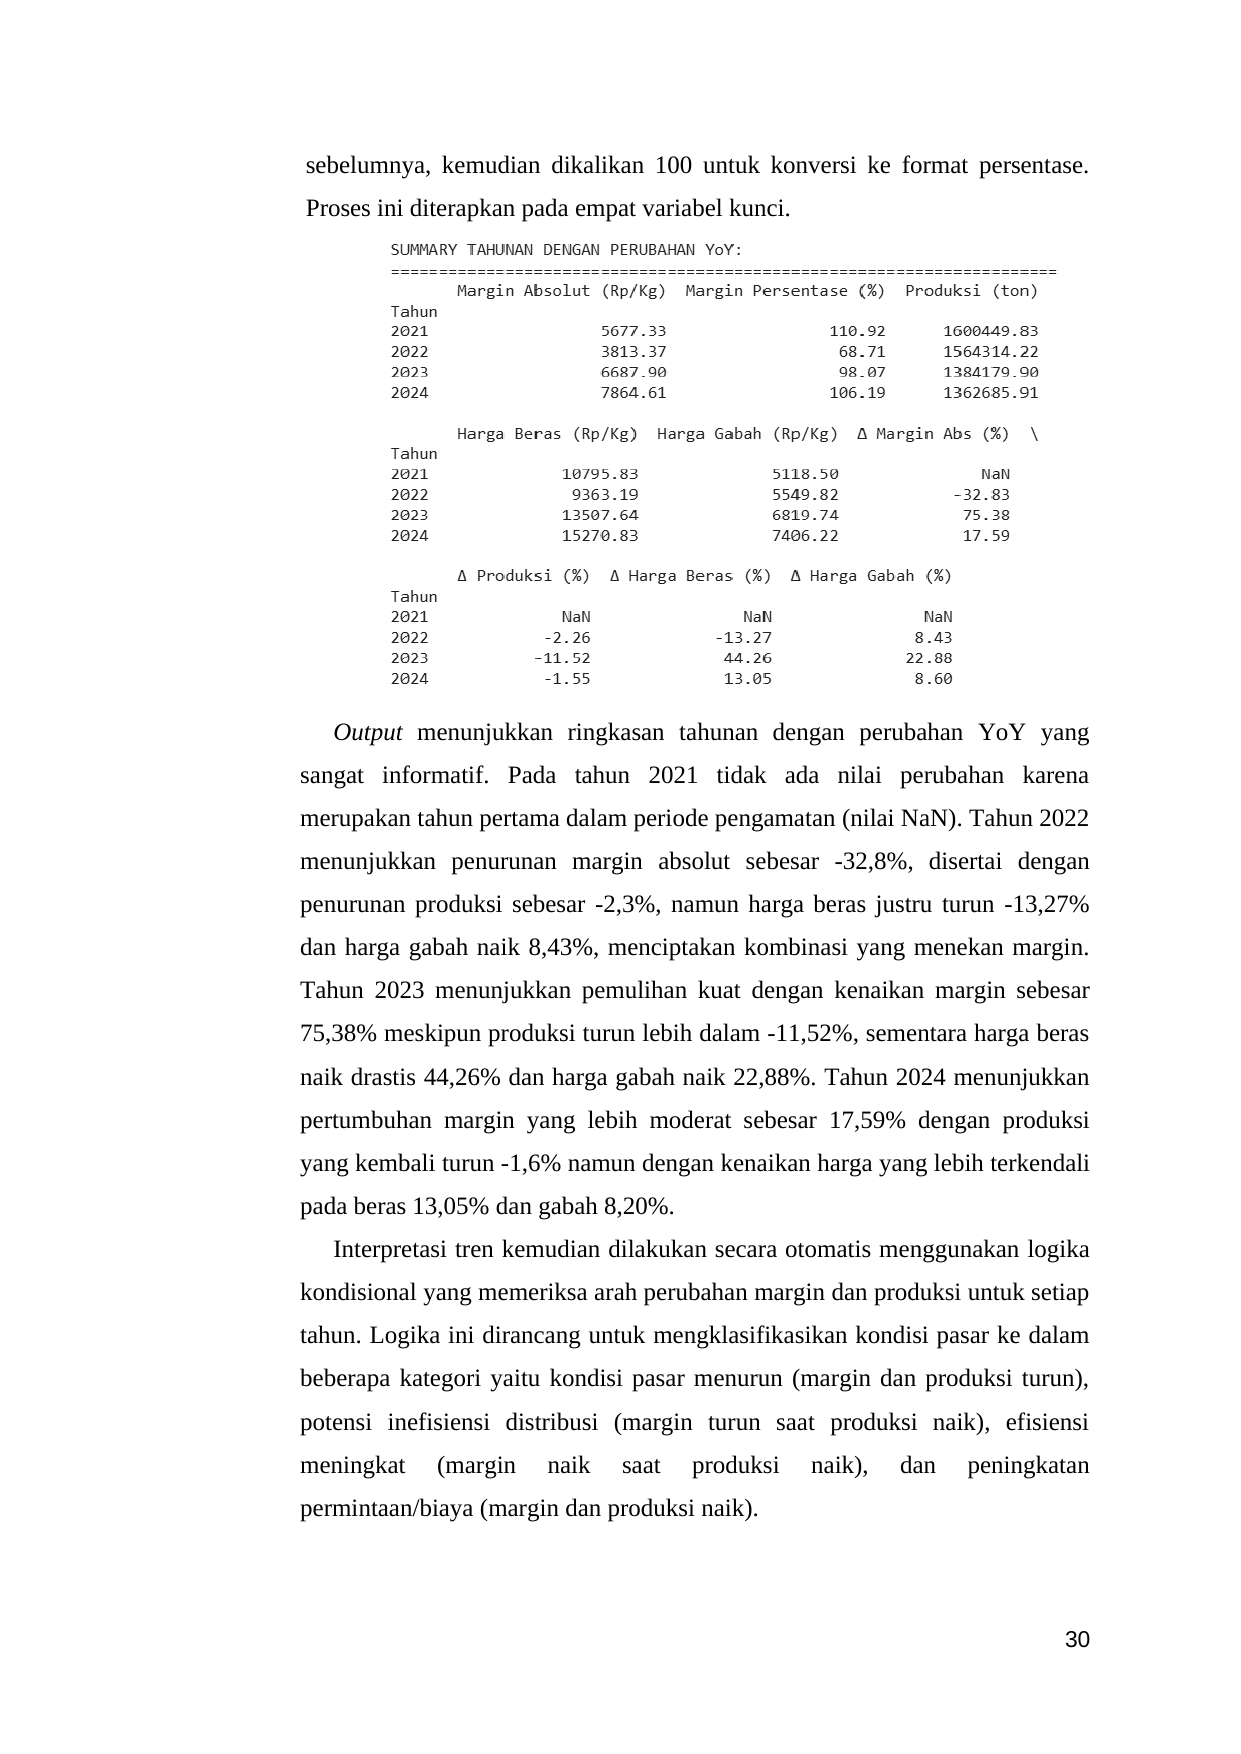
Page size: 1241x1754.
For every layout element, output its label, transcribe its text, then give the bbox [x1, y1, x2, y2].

text Interpretasi tren kemudian dilakukan secara otomatis menggunakan logika kondisional yang memeriksa arah perubahan margin dan produksi untuk setiap tahun. Logika ini dirancang untuk mengklasifikasikan kondisi pasar ke dalam beberapa kategori yaitu kondisi pasar menurun (margin dan produksi turun), potensi inefisiensi distribusi (margin turun saat produksi naik), efisiensi meningkat (margin naik saat produksi naik), dan peningkatan permintaan/biaya (margin dan produksi naik). [300, 1234, 1090, 1522]
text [306, 150, 1090, 222]
text Output menunjukkan ringkasan tahunan dengan perubahan YoY yang sangat informatif. Pada tahun 2021 tidak ada nilai perubahan karena merupakan tahun pertama dalam periode pengamatan (nilai NaN). Tahun 2022 menunjukkan penurunan margin absolut sebesar -32,8%, disertai dengan penurunan produksi sebesar -2,3%, namun harga beras justru turun -13,27% dan harga gabah naik 8,43%, menciptakan kombinasi yang menekan margin. Tahun 2023 menunjukkan pemulihan kuat dengan kenaikan margin sebesar 75,38% meskipun produksi turun lebih dalam -11,52%, sementara harga beras naik drastis 44,26% dan harga gabah naik 22,88%. Tahun 2024 menunjukkan pertumbuhan margin yang lebih moderat sebesar 17,59% dengan produksi yang kembali turun -1,6% namun dengan kenaikan harga yang lebih terkendali pada beras 13,05% dan gabah 8,20%. [300, 717, 1090, 1220]
picture [374, 236, 1058, 704]
